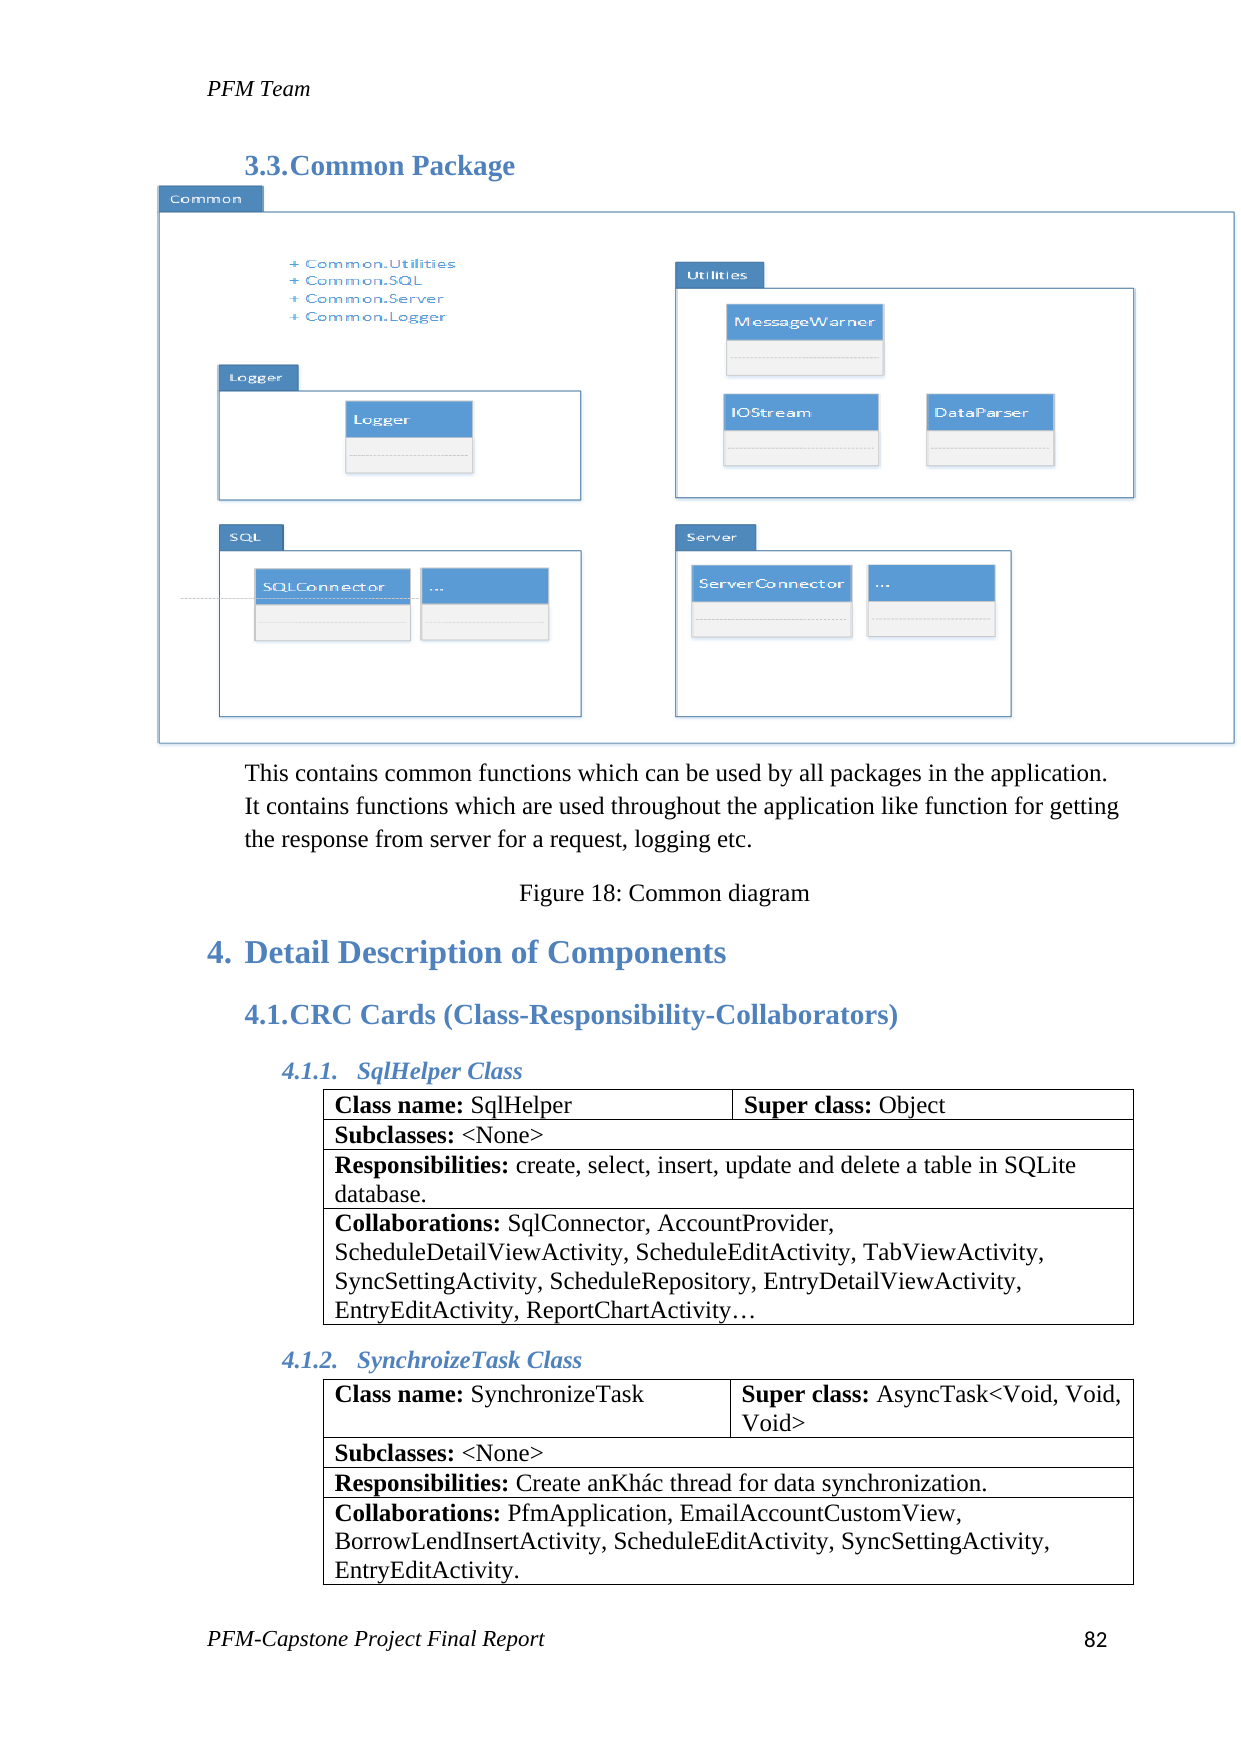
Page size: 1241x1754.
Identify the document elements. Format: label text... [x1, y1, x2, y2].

text Figure 18: Common diagram [207, 878, 1122, 907]
picture [154, 185, 1241, 749]
table_cell Responsibilities: create, select, insert, update and delete a table in SQLite database. [324, 1150, 1133, 1207]
table_cell Subclasses: <None> [324, 1120, 1133, 1149]
subtitle Common Package [244, 148, 1122, 181]
subtitle CRC Cards (Class-Responsibility-Collaborators) [244, 997, 1122, 1031]
subtitle SynchroizeTask Class [282, 1345, 1122, 1374]
list This contains common functions which can be used by all packages in the application. It contains functions which are used throughout the application like function for getting the response from server for a request, logging etc. [244, 749, 1122, 853]
table_cell Subclasses: <None> [324, 1438, 1133, 1467]
table_header Class name: SqlHelper [324, 1090, 732, 1119]
table_header Super class: Object [733, 1090, 1133, 1119]
table_cell Responsibilities: Create anKhác thread for data synchronization. [324, 1468, 1133, 1497]
subtitle Detail Description of Components [207, 932, 1122, 970]
table_cell Collaborations: PfmApplication, EmailAccountCustomView, BorrowLendInsertActivity, ScheduleEditActivity, SyncSettingActivity, EntryEditActivity. [324, 1498, 1133, 1584]
table_header Class name: SynchronizeTask [324, 1380, 730, 1437]
subtitle SqlHelper Class [282, 1056, 1122, 1085]
table_header Super class: AsyncTask<Void, Void, Void> [731, 1380, 1133, 1437]
table_cell Collaborations: SqlConnector, AccountProvider, ScheduleDetailViewActivity, ScheduleEditActivity, TabViewActivity, SyncSettingActivity, ScheduleRepository, EntryDetailViewActivity, EntryEditActivity, ReportChartActivity… [324, 1209, 1133, 1323]
